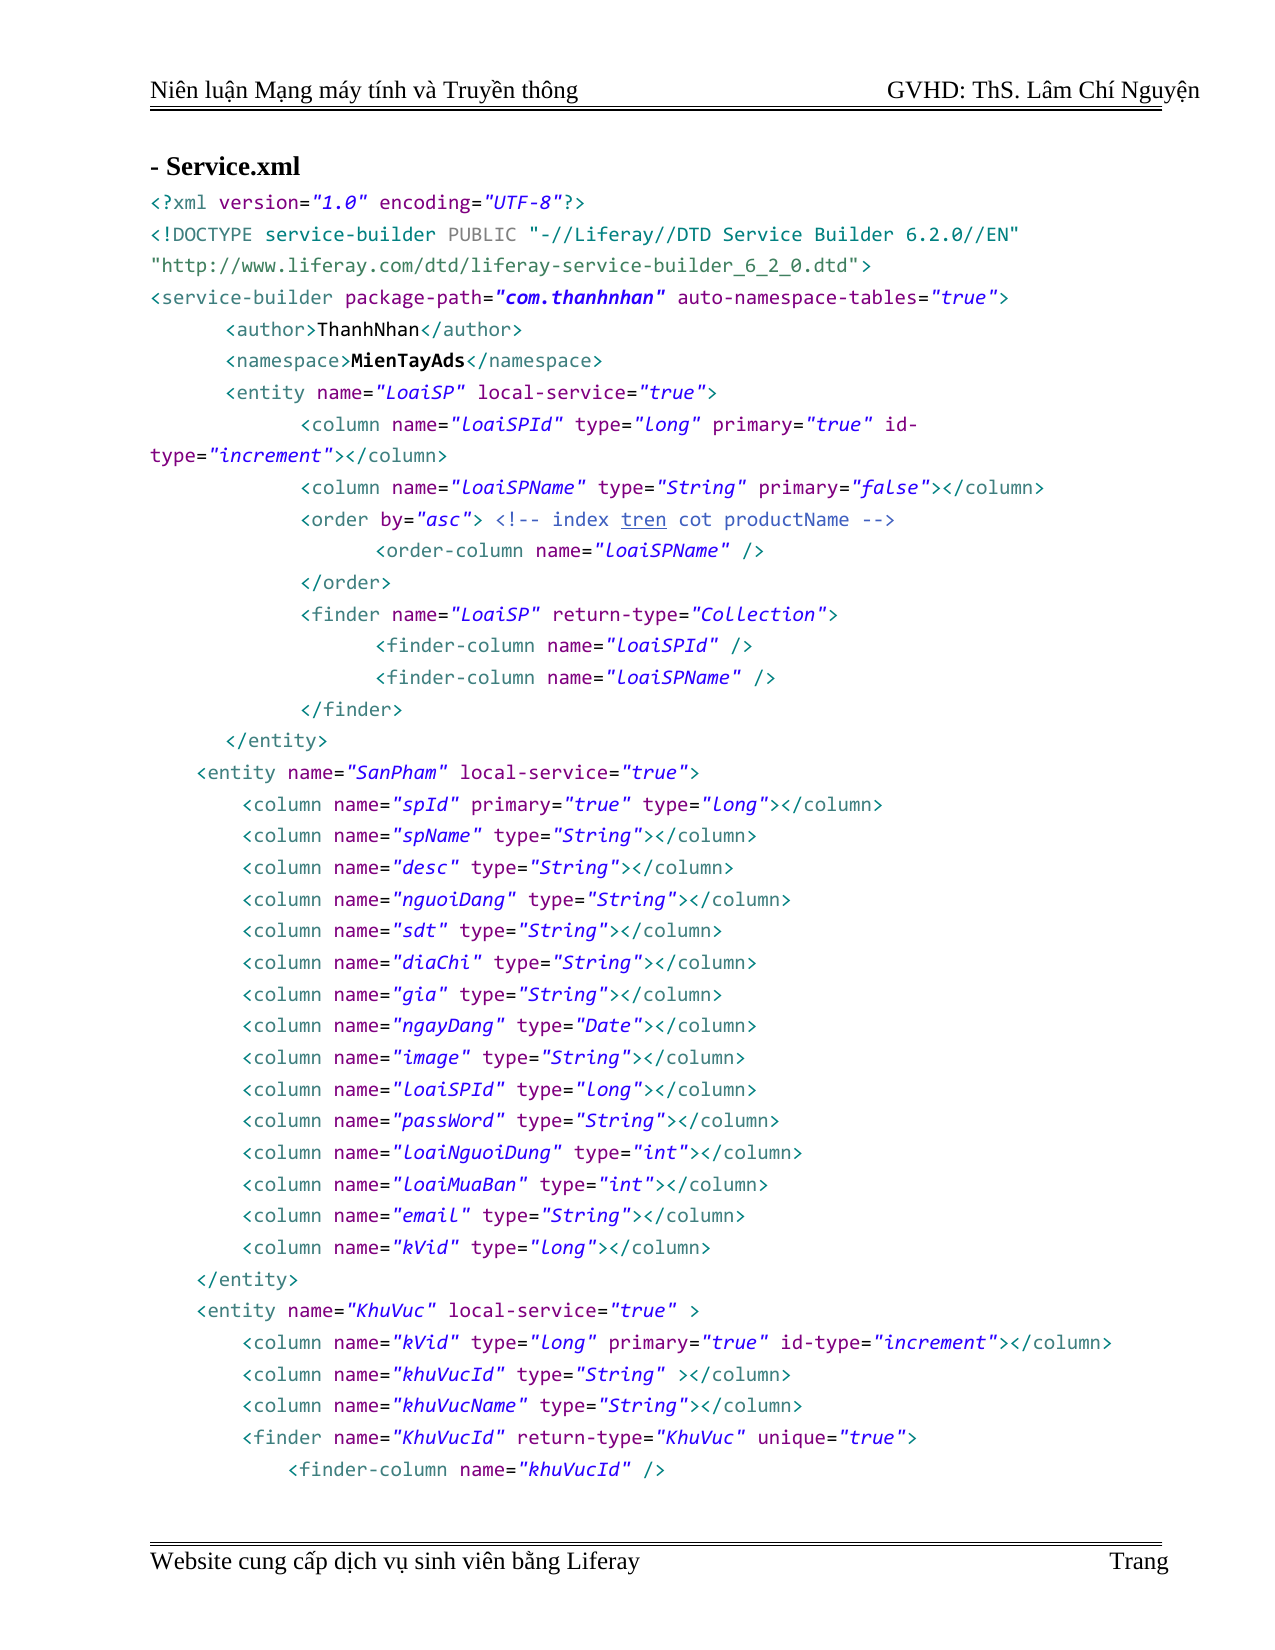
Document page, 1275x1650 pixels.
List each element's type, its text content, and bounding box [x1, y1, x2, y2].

text <column name="image" type="String"></column> [150, 1045, 1162, 1070]
text <column name="loaiMuaBan" type="int"></column> [150, 1172, 1162, 1196]
text </entity> [150, 729, 1162, 753]
text <column name="nguoiDang" type="String"></column> [150, 887, 1162, 911]
text <entity name="LoaiSP" local-service="true"> [150, 380, 1162, 405]
text <column name="khuVucId" type="String" ></column> [150, 1362, 1162, 1386]
text </order> [150, 570, 1162, 595]
text <column name="sdt" type="String"></column> [150, 919, 1162, 943]
text <finder name="LoaiSP" return-type="Collection"> [150, 602, 1162, 626]
text <column name="passWord" type="String"></column> [150, 1109, 1162, 1133]
text <finder-column name="khuVucId" /> [150, 1457, 1162, 1481]
text <column name="diaChi" type="String"></column> [150, 950, 1162, 975]
text <column name="loaiSPId" type="long" primary="true" id-type="increment"></column> [150, 412, 1162, 468]
text <column name="ngayDang" type="Date"></column> [150, 1014, 1162, 1038]
text <column name="gia" type="String"></column> [150, 982, 1162, 1006]
text <finder name="KhuVucId" return-type="KhuVuc" unique="true"> [150, 1425, 1162, 1450]
text <column name="loaiSPName" type="String" primary="false"></column> [150, 475, 1162, 500]
text <finder-column name="loaiSPName" /> [150, 665, 1162, 690]
text <?xml version="1.0" encoding="UTF-8"?> [150, 190, 1162, 215]
subtitle - Service.xml [150, 150, 1162, 181]
text <!DOCTYPE service-builder PUBLIC "-//Liferay//DTD Service Builder 6.2.0//EN" "http://www.liferay.com/dtd/liferay-service-builder_6_2_0.dtd"> [150, 222, 1162, 278]
text <column name="email" type="String"></column> [150, 1204, 1162, 1228]
text <order by="asc"> <!-- index tren cot productName --> [150, 507, 1162, 531]
text <column name="spId" primary="true" type="long"></column> [150, 792, 1162, 816]
text <column name="loaiSPId" type="long"></column> [150, 1077, 1162, 1101]
text <column name="kVid" type="long" primary="true" id-type="increment"></column> [150, 1330, 1162, 1355]
text <column name="khuVucName" type="String"></column> [150, 1394, 1162, 1418]
text <entity name="KhuVuc" local-service="true" > [150, 1299, 1162, 1323]
text <order-column name="loaiSPName" /> [150, 539, 1162, 563]
text <column name="desc" type="String"></column> [150, 855, 1162, 880]
text </entity> [150, 1267, 1162, 1291]
text <column name="loaiNguoiDung" type="int"></column> [150, 1140, 1162, 1165]
text <column name="kVid" type="long"></column> [150, 1235, 1162, 1260]
text <column name="spName" type="String"></column> [150, 824, 1162, 848]
text <author>ThanhNhan</author> [150, 317, 1162, 341]
text <namespace>MienTayAds</namespace> [150, 349, 1162, 373]
text <service-builder package-path="com.thanhnhan" auto-namespace-tables="true"> [150, 285, 1162, 310]
text <finder-column name="loaiSPId" /> [150, 634, 1162, 658]
text <entity name="SanPham" local-service="true"> [150, 760, 1162, 785]
text </finder> [150, 697, 1162, 721]
